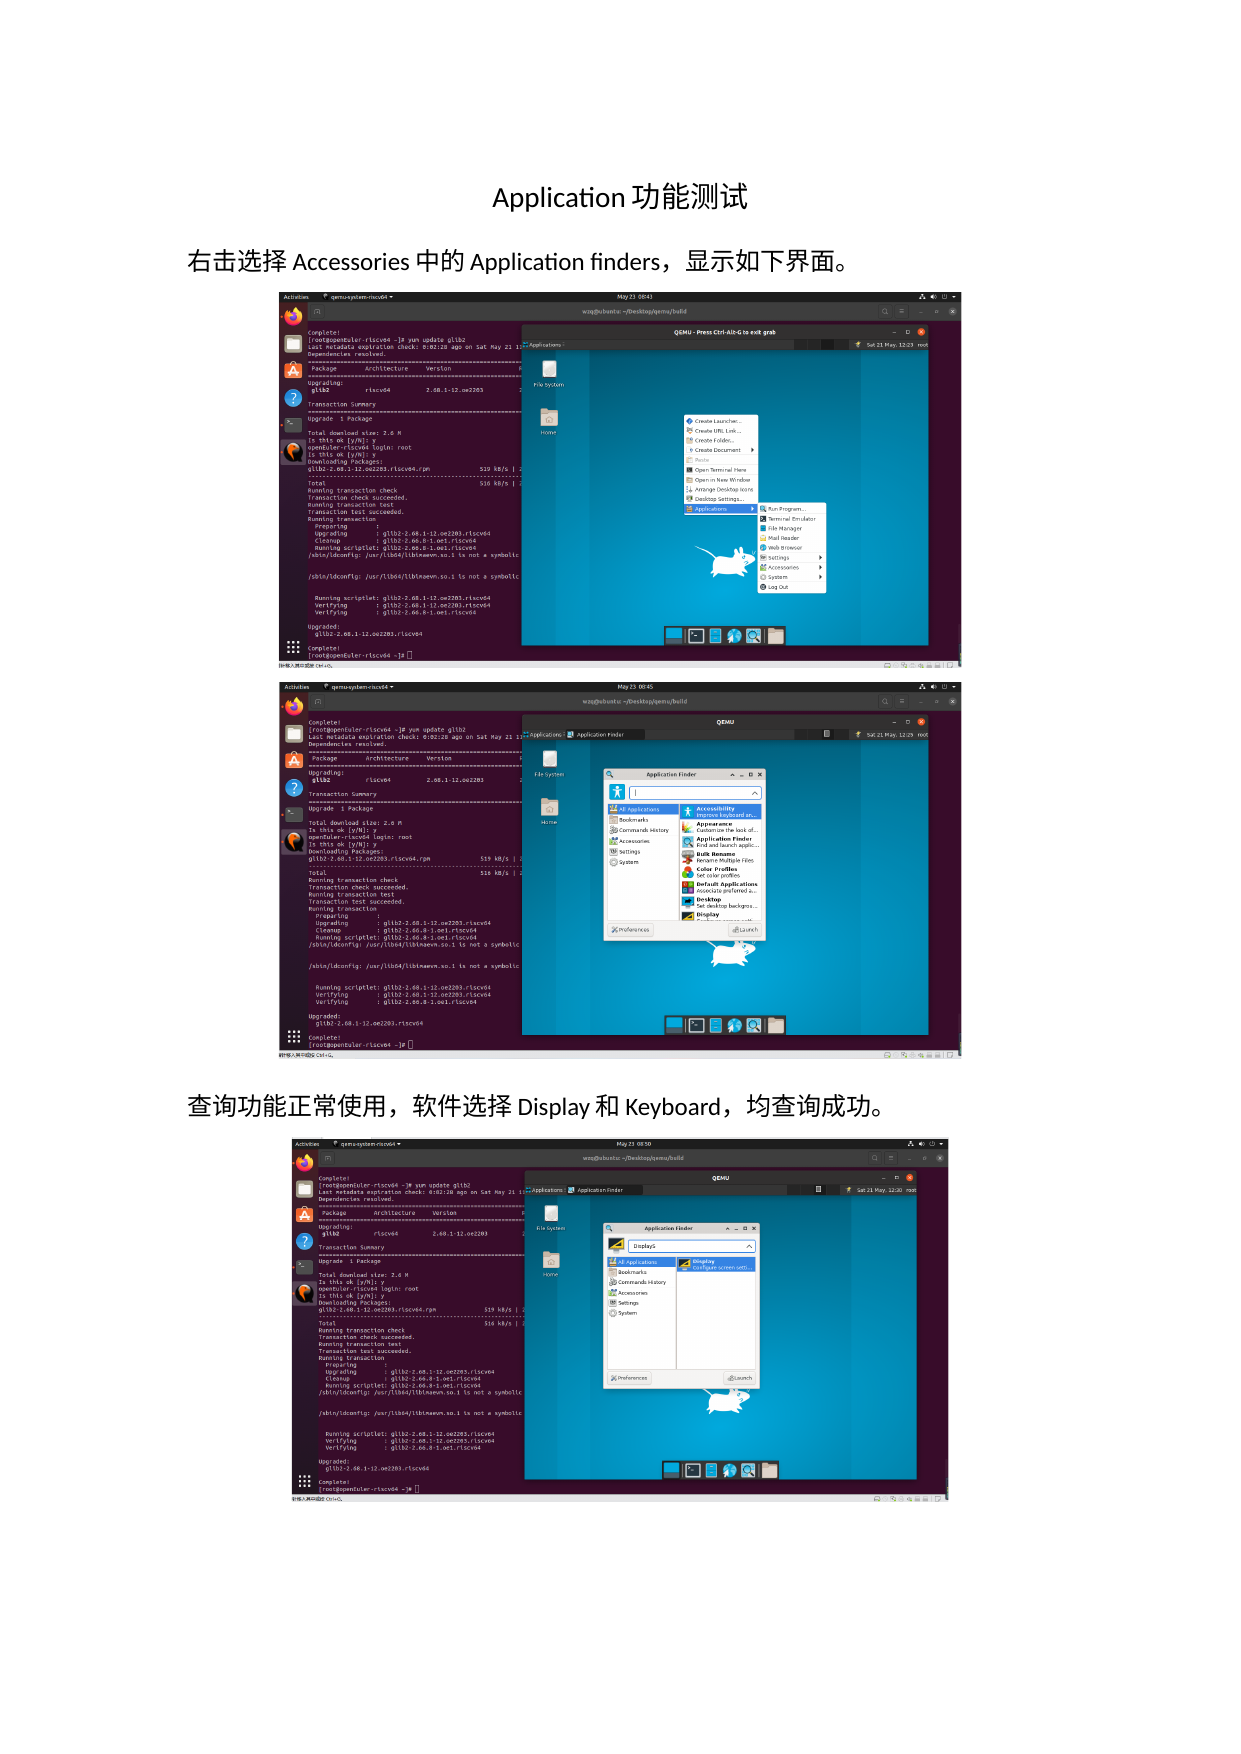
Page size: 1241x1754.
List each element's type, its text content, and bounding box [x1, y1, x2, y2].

picture [278, 292, 962, 668]
picture [278, 682, 962, 1059]
picture [291, 1137, 949, 1502]
text Application功能测试 [187, 162, 1053, 227]
text 右击选择Accessories中的Application finders，显示如下界面。 [187, 227, 1053, 292]
text 查询功能正常使用，软件选择Display和Keyboard，均查询成功。 [187, 1072, 1053, 1137]
